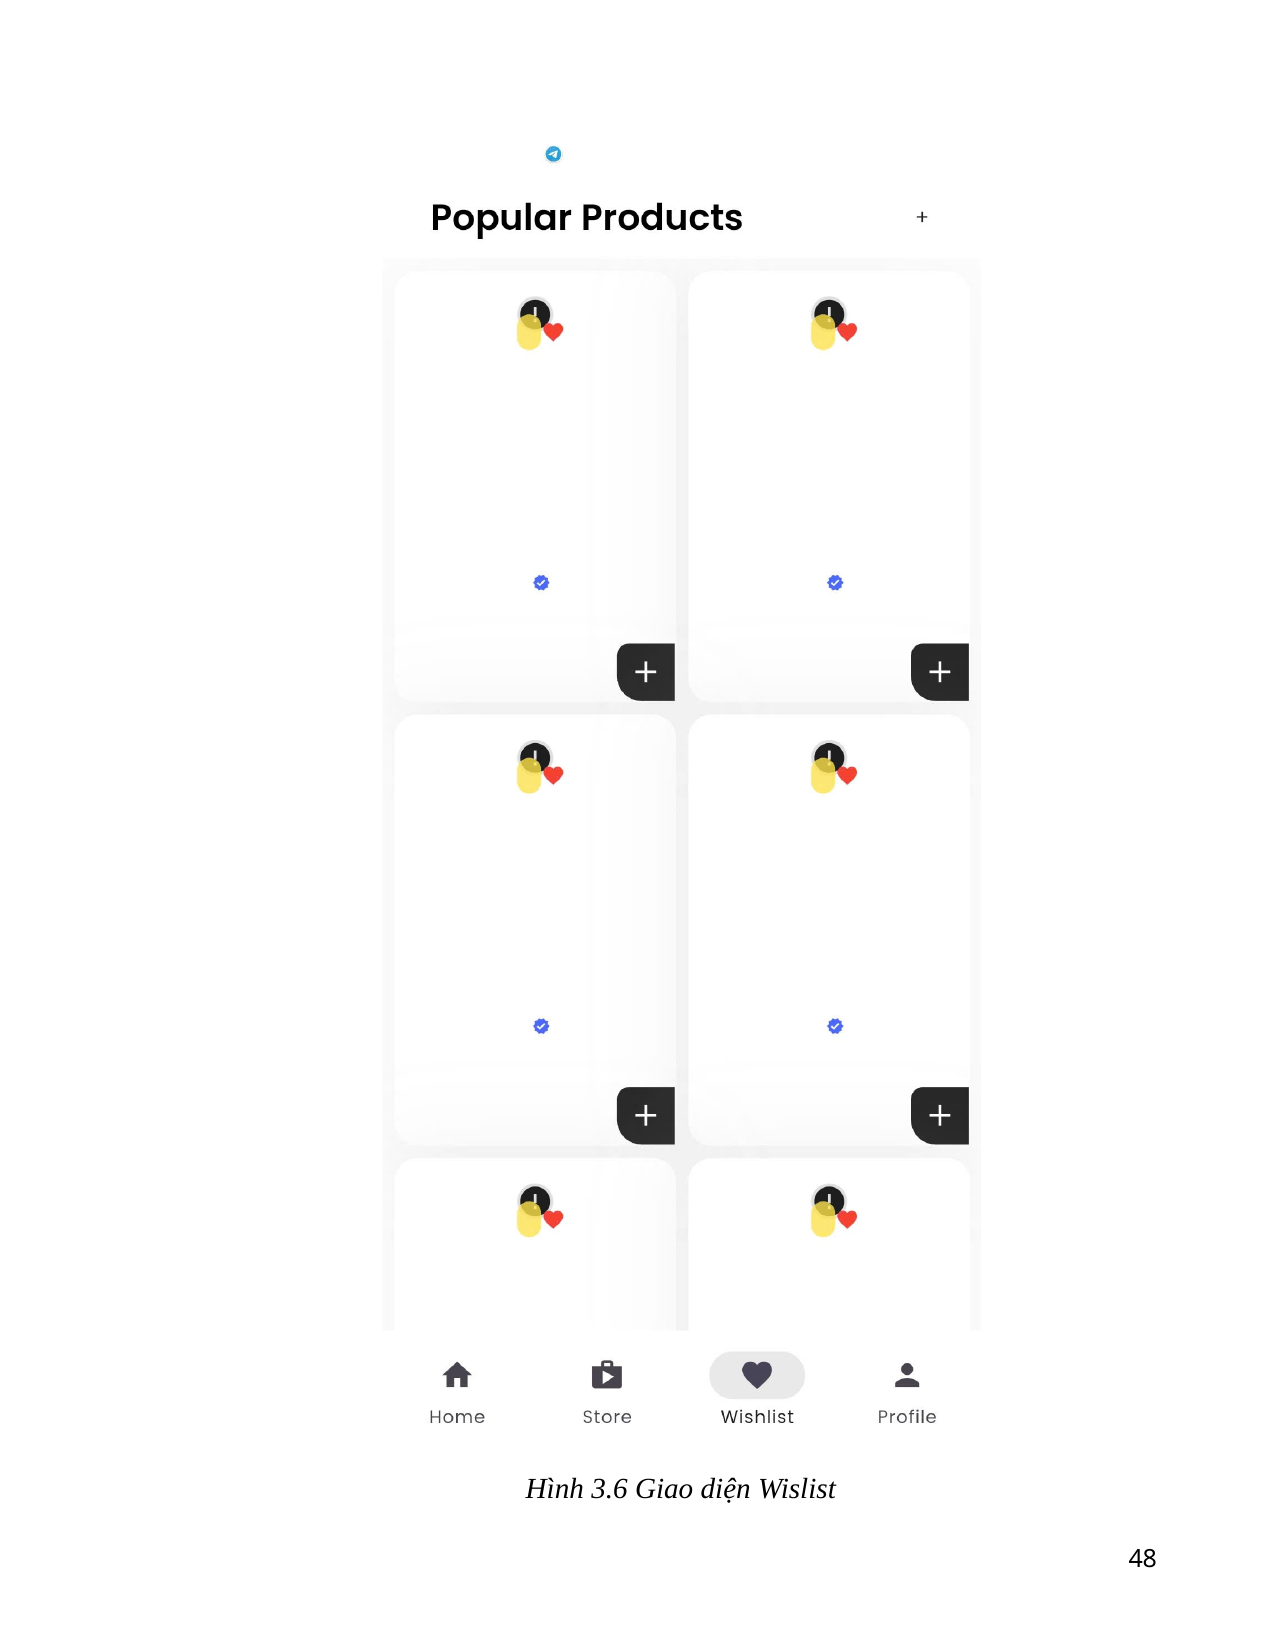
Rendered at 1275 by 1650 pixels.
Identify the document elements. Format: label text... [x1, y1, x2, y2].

picture [382, 118, 982, 1450]
